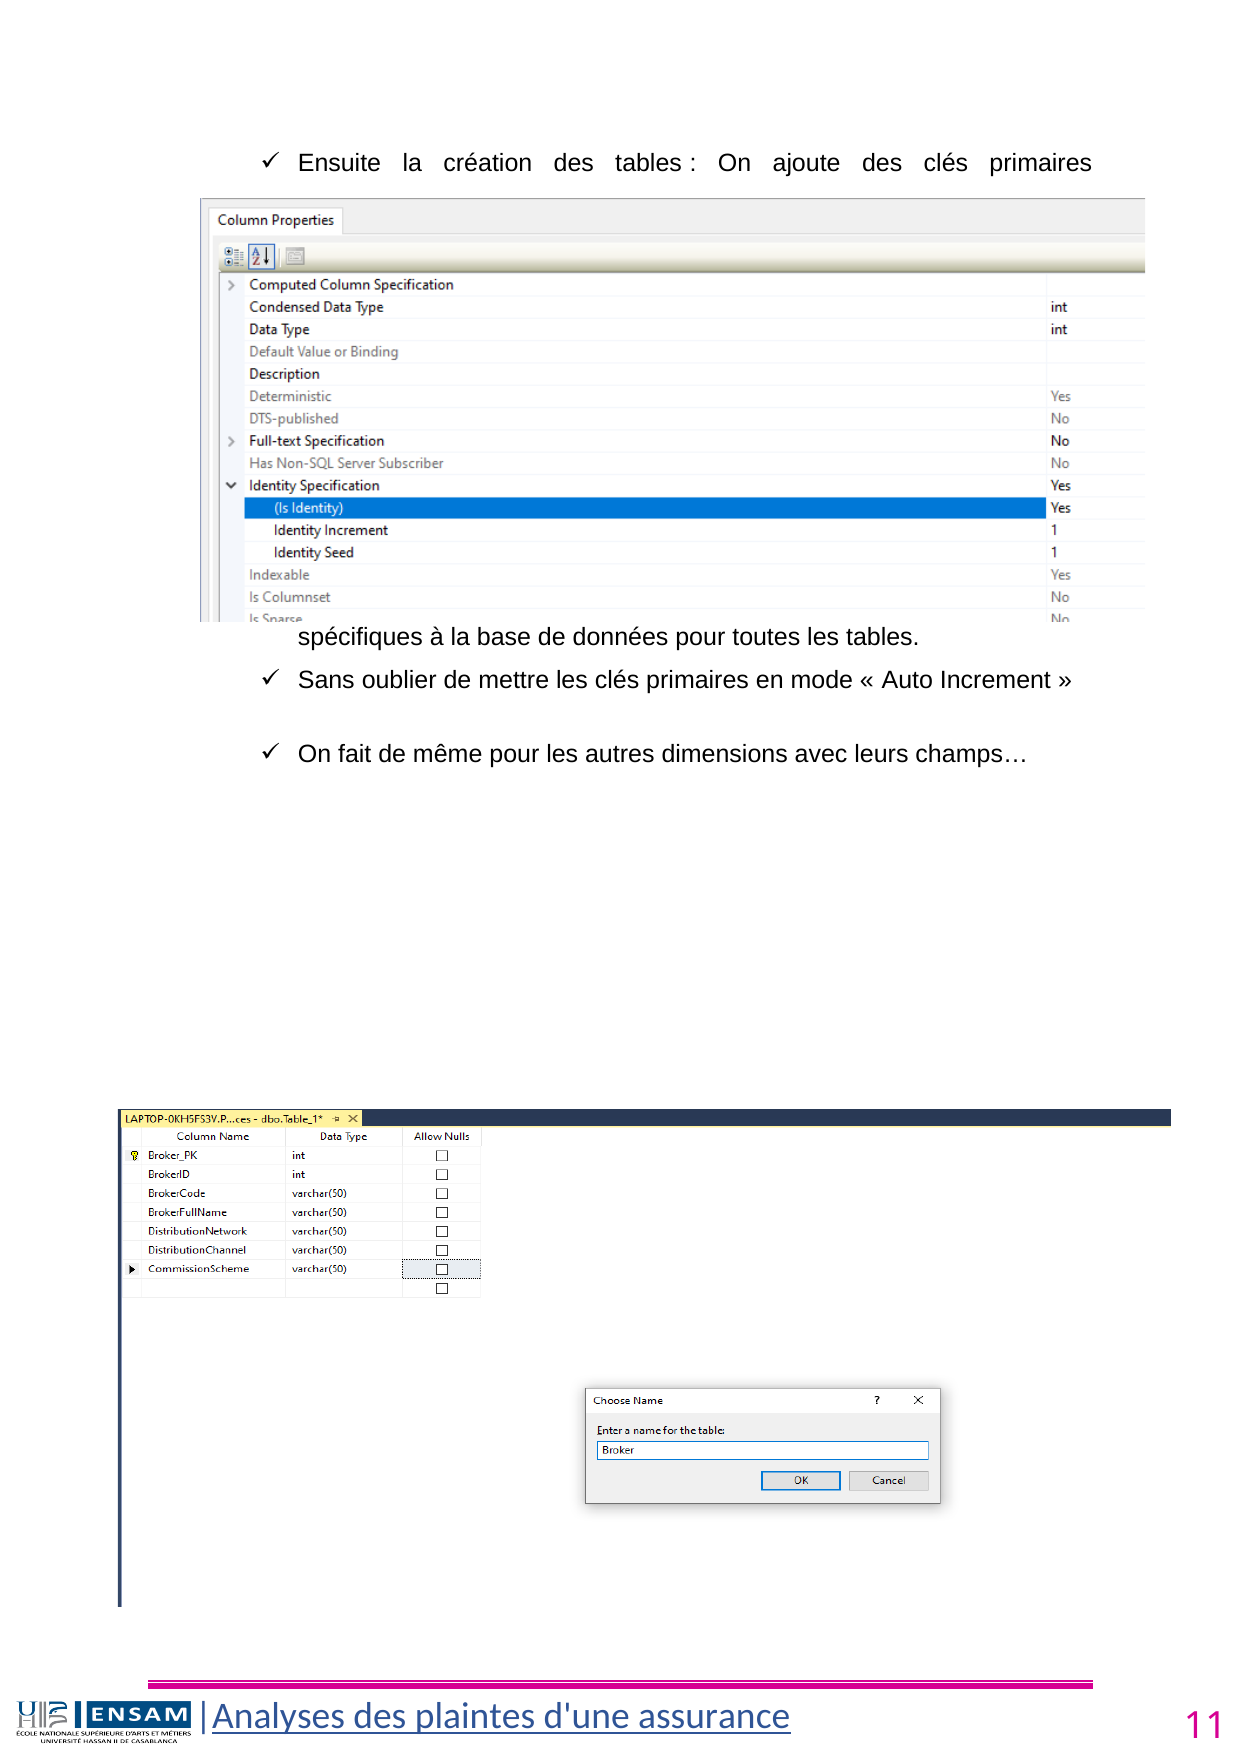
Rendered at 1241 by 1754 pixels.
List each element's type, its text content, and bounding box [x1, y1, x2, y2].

list Ensuite la création des tables : On ajoute des clés primaires spécifiques à la base de données pour toutes les tables. [260, 622, 1093, 651]
picture [200, 198, 1146, 622]
picture [10, 1701, 197, 1745]
list On fait de même pour les autres dimensions avec leurs champs… [260, 739, 1093, 768]
list Sans oublier de mettre les clés primaires en mode « Auto Increment » [260, 665, 1093, 694]
picture [117, 1109, 1171, 1607]
list Ensuite la création des tables : On ajoute des clés primaires spécifiques à la base de données pour toutes les tables. [260, 148, 1093, 198]
